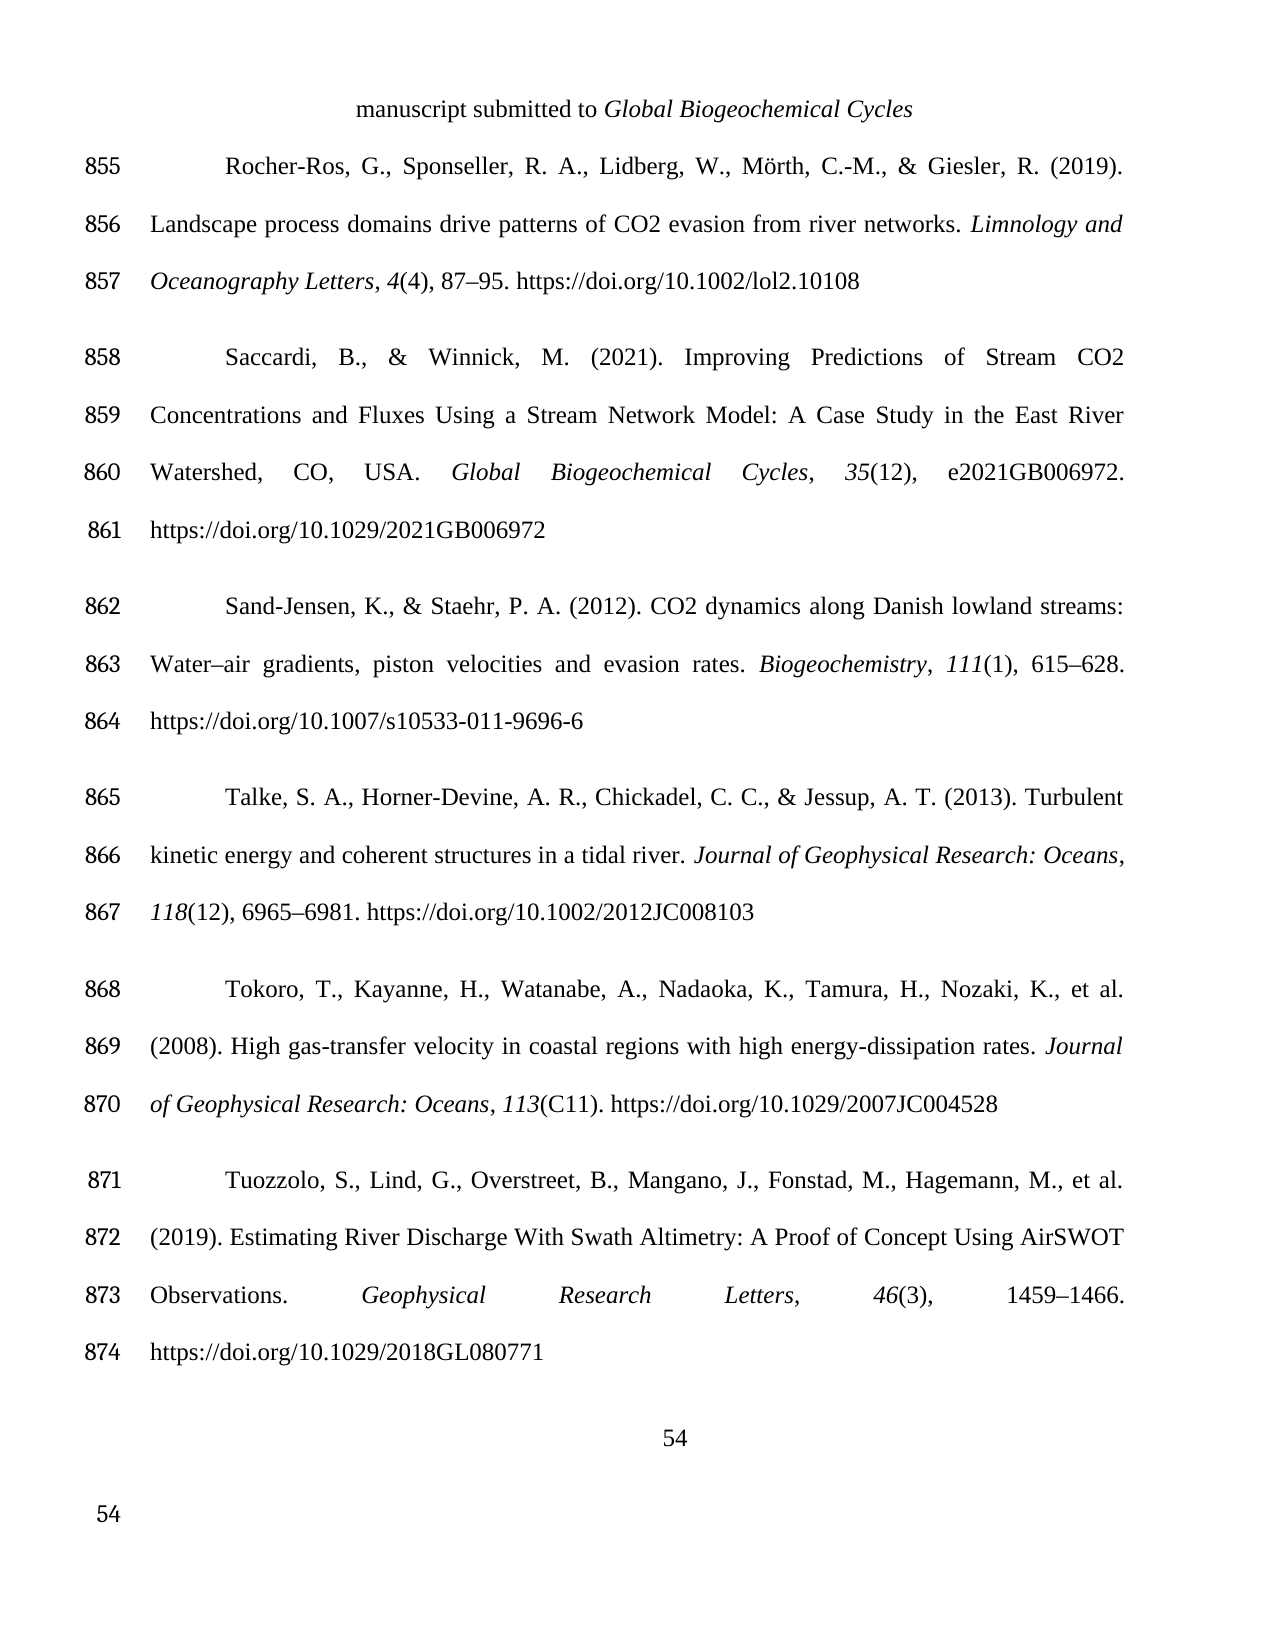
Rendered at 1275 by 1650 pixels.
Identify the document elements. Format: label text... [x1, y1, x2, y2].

text Sand-Jensen, K., & Staehr, P. A. (2012). CO2 dynamics along Danish lowland streams: Water–air gradients, piston velocities and evasion rates. Biogeochemistry, 111(1), 615–628. https://doi.org/10.1007/s10533-011-9696-6 [150, 591, 1125, 735]
text Talke, S. A., Horner-Devine, A. R., Chickadel, C. C., & Jessup, A. T. (2013). Turbulent kinetic energy and coherent structures in a tidal river. Journal of Geophysical Research: Oceans, 118(12), 6965–6981. https://doi.org/10.1002/2012JC008103 [150, 782, 1125, 926]
text Tokoro, T., Kayanne, H., Watanabe, A., Nadaoka, K., Tamura, H., Nozaki, K., et al. (2008). High gas-transfer velocity in coastal regions with high energy-dissipation rates. Journal of Geophysical Research: Oceans, 113(C11). https://doi.org/10.1029/2007JC004528 [150, 974, 1125, 1117]
text Saccardi, B., & Winnick, M. (2021). Improving Predictions of Stream CO2 Concentrations and Fluxes Using a Stream Network Model: A Case Study in the East River Watershed, CO, USA. Global Biogeochemical Cycles, 35(12), e2021GB006972. https://doi.org/10.1029/2021GB006972 [150, 342, 1125, 544]
text Rocher‐Ros, G., Sponseller, R. A., Lidberg, W., Mörth, C.-M., & Giesler, R. (2019). Landscape process domains drive patterns of CO2 evasion from river networks. Limnology and Oceanography Letters, 4(4), 87–95. https://doi.org/10.1002/lol2.10108 [150, 151, 1125, 295]
text Tuozzolo, S., Lind, G., Overstreet, B., Mangano, J., Fonstad, M., Hagemann, M., et al. (2019). Estimating River Discharge With Swath Altimetry: A Proof of Concept Using AirSWOT Observations. Geophysical Research Letters, 46(3), 1459–1466. https://doi.org/10.1029/2018GL080771 [150, 1165, 1125, 1366]
